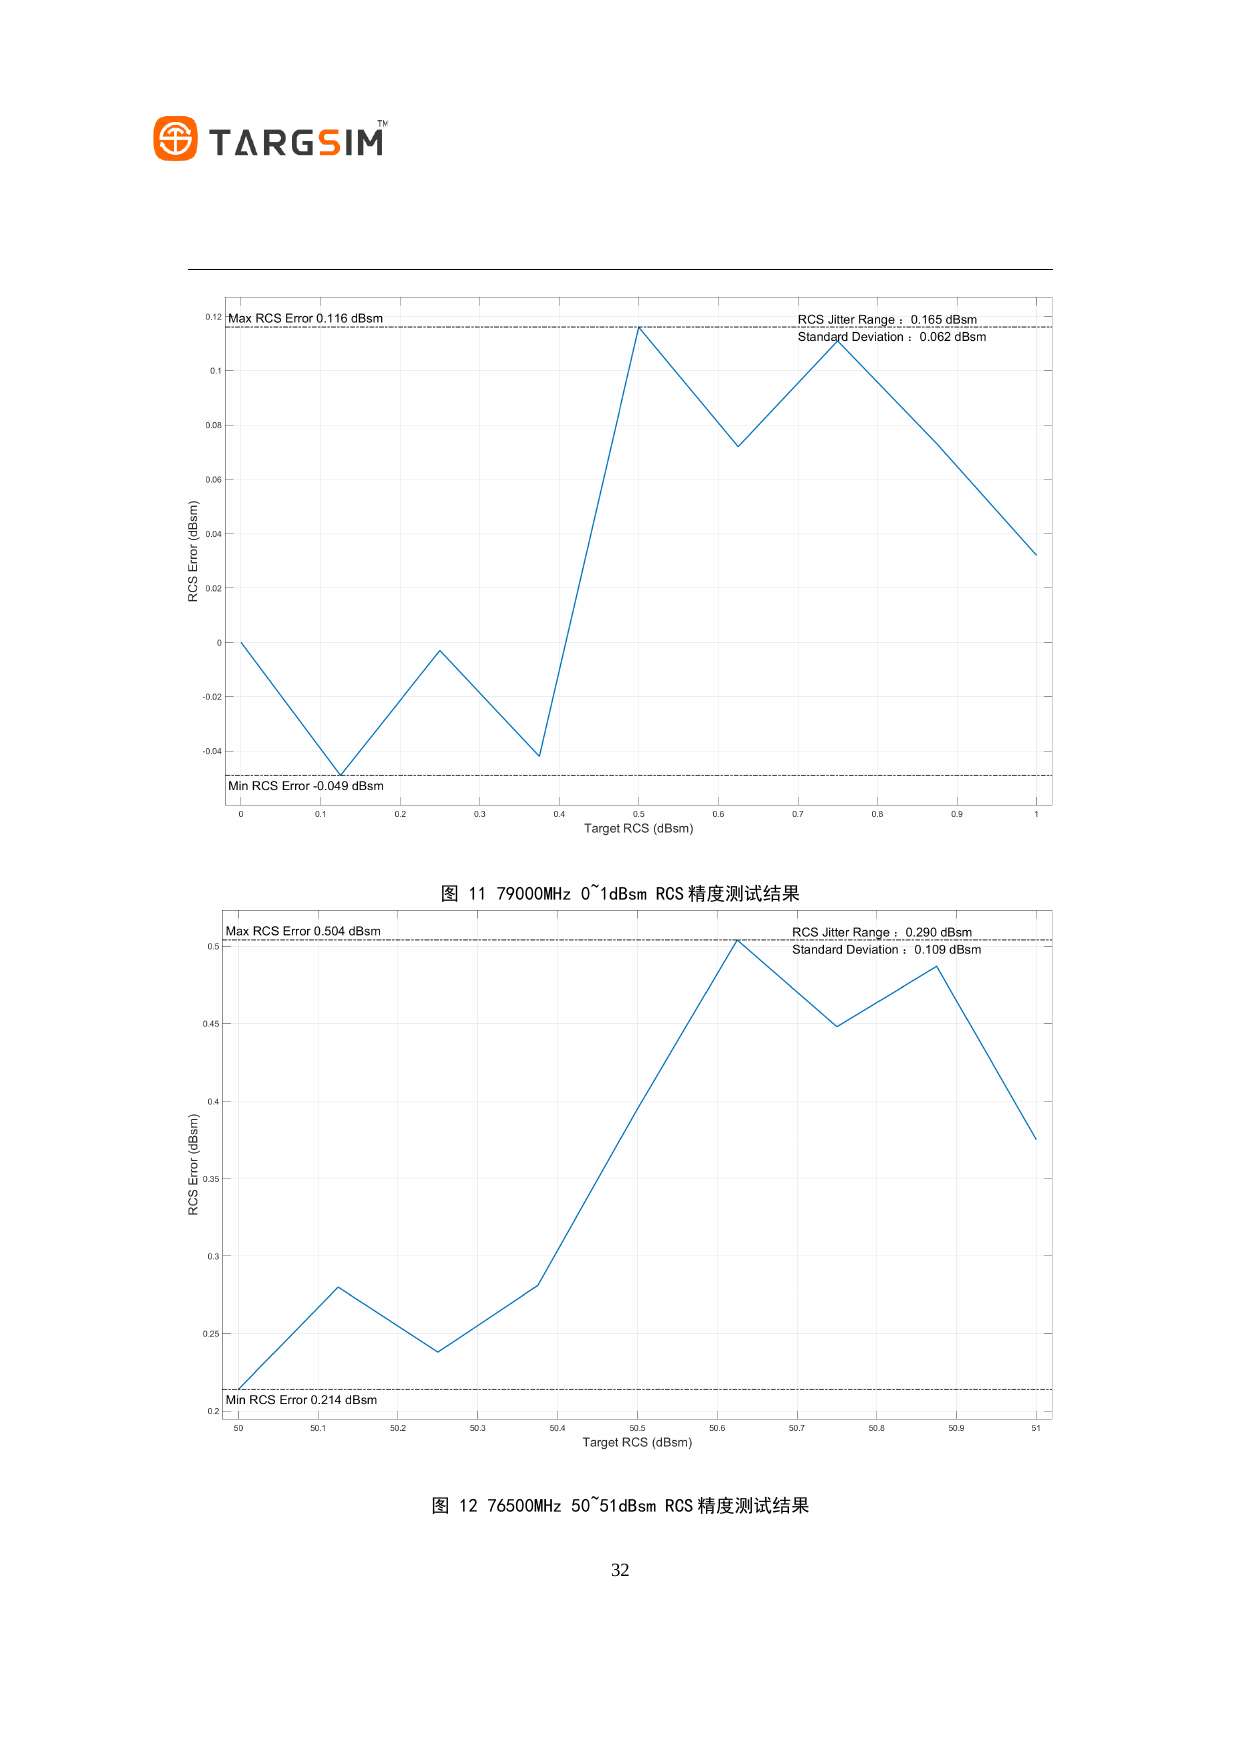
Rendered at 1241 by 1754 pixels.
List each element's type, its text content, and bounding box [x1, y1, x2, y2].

picture [153, 116, 388, 161]
picture [187, 296, 1053, 836]
picture [187, 909, 1053, 1450]
